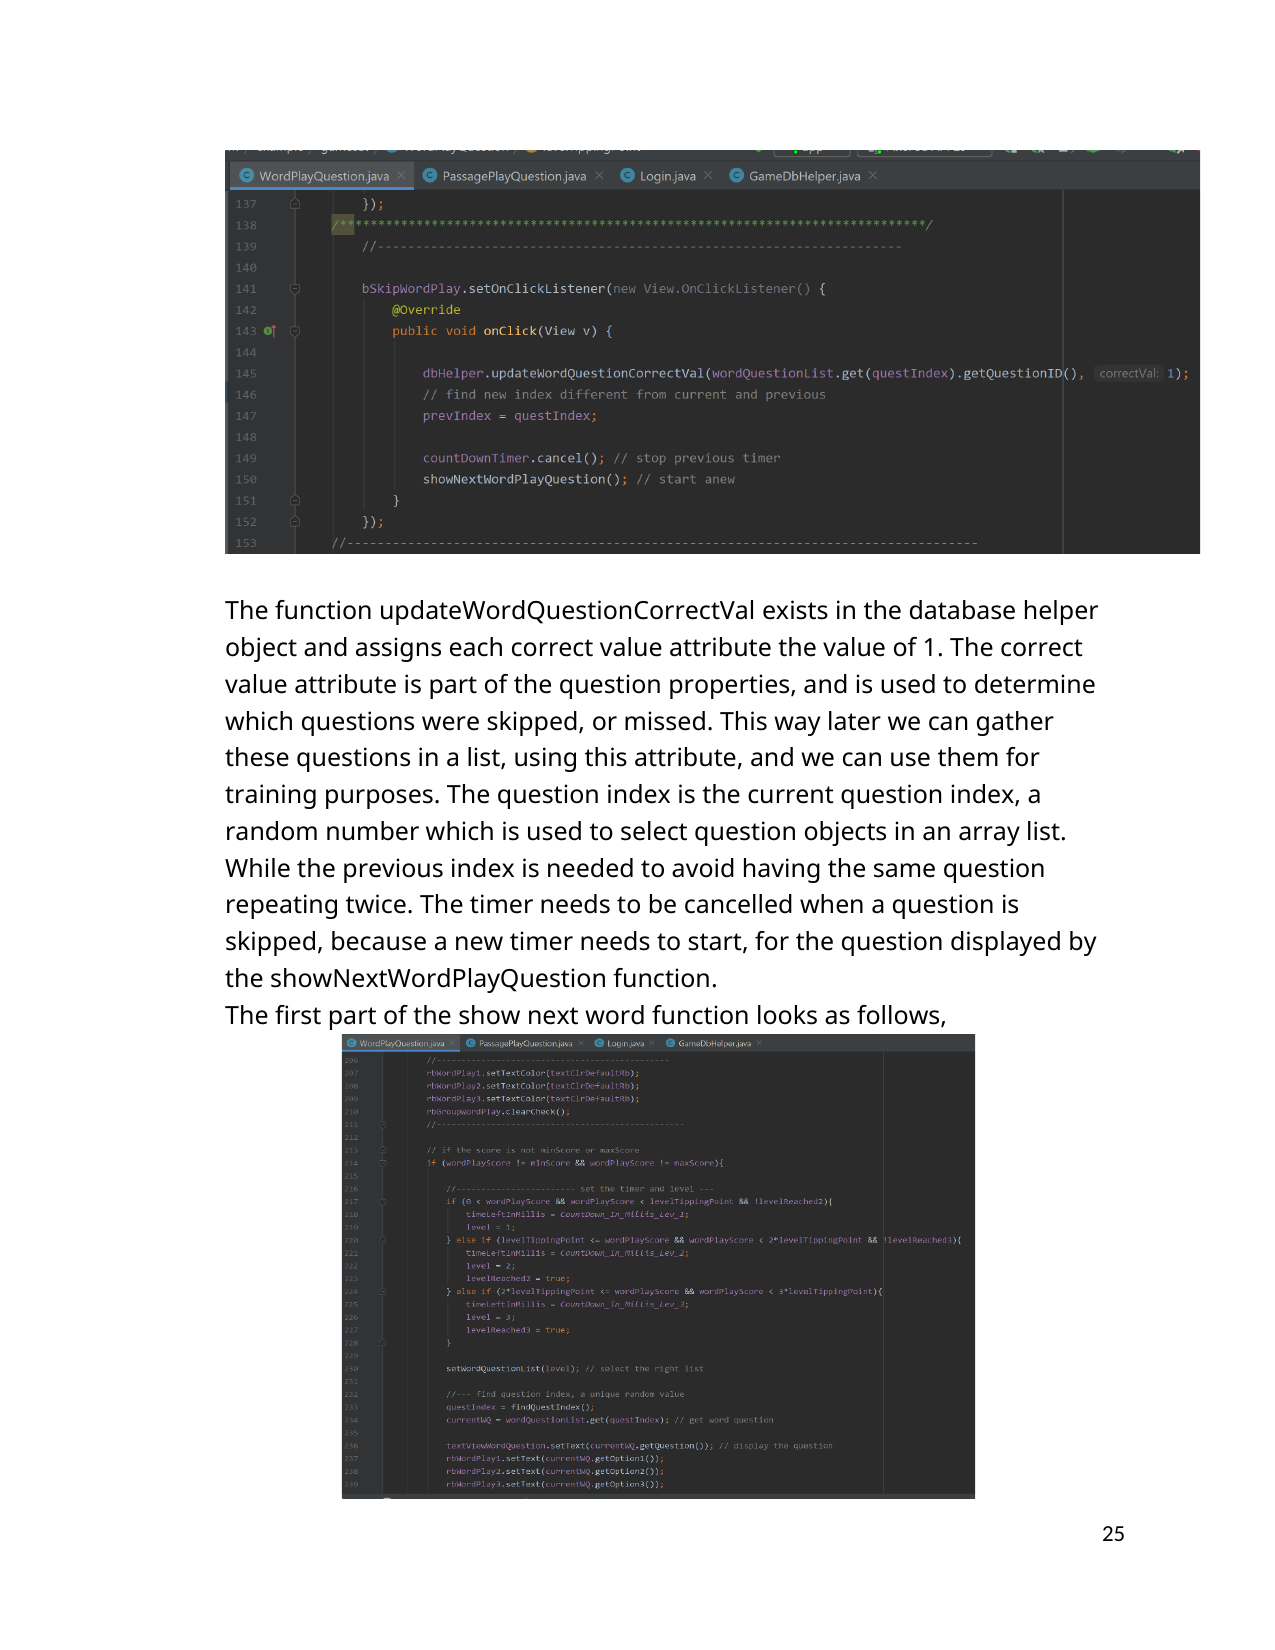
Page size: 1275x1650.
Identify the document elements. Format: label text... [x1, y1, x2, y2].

list The first part of the show next word function looks as follows, [225, 997, 1125, 1032]
picture [341, 1034, 976, 1499]
picture [225, 150, 1200, 554]
list The function updateWordQuestionCorrectVal exists in the database helper object and assigns each correct value attribute the value of 1. The correct value attribute is part of the question properties, and is used to determine which questions were skipped, or missed. This way later we can gather these questions in a list, using this attribute, and we can use them for training purposes. The question index is the current question index, a random number which is used to select question objects in an array list. While the previous index is needed to avoid having the same question repeating twice. The timer needs to be cancelled when a question is skipped, because a new timer needs to start, for the question displayed by the showNextWordPlayQuestion function. [225, 593, 1125, 995]
